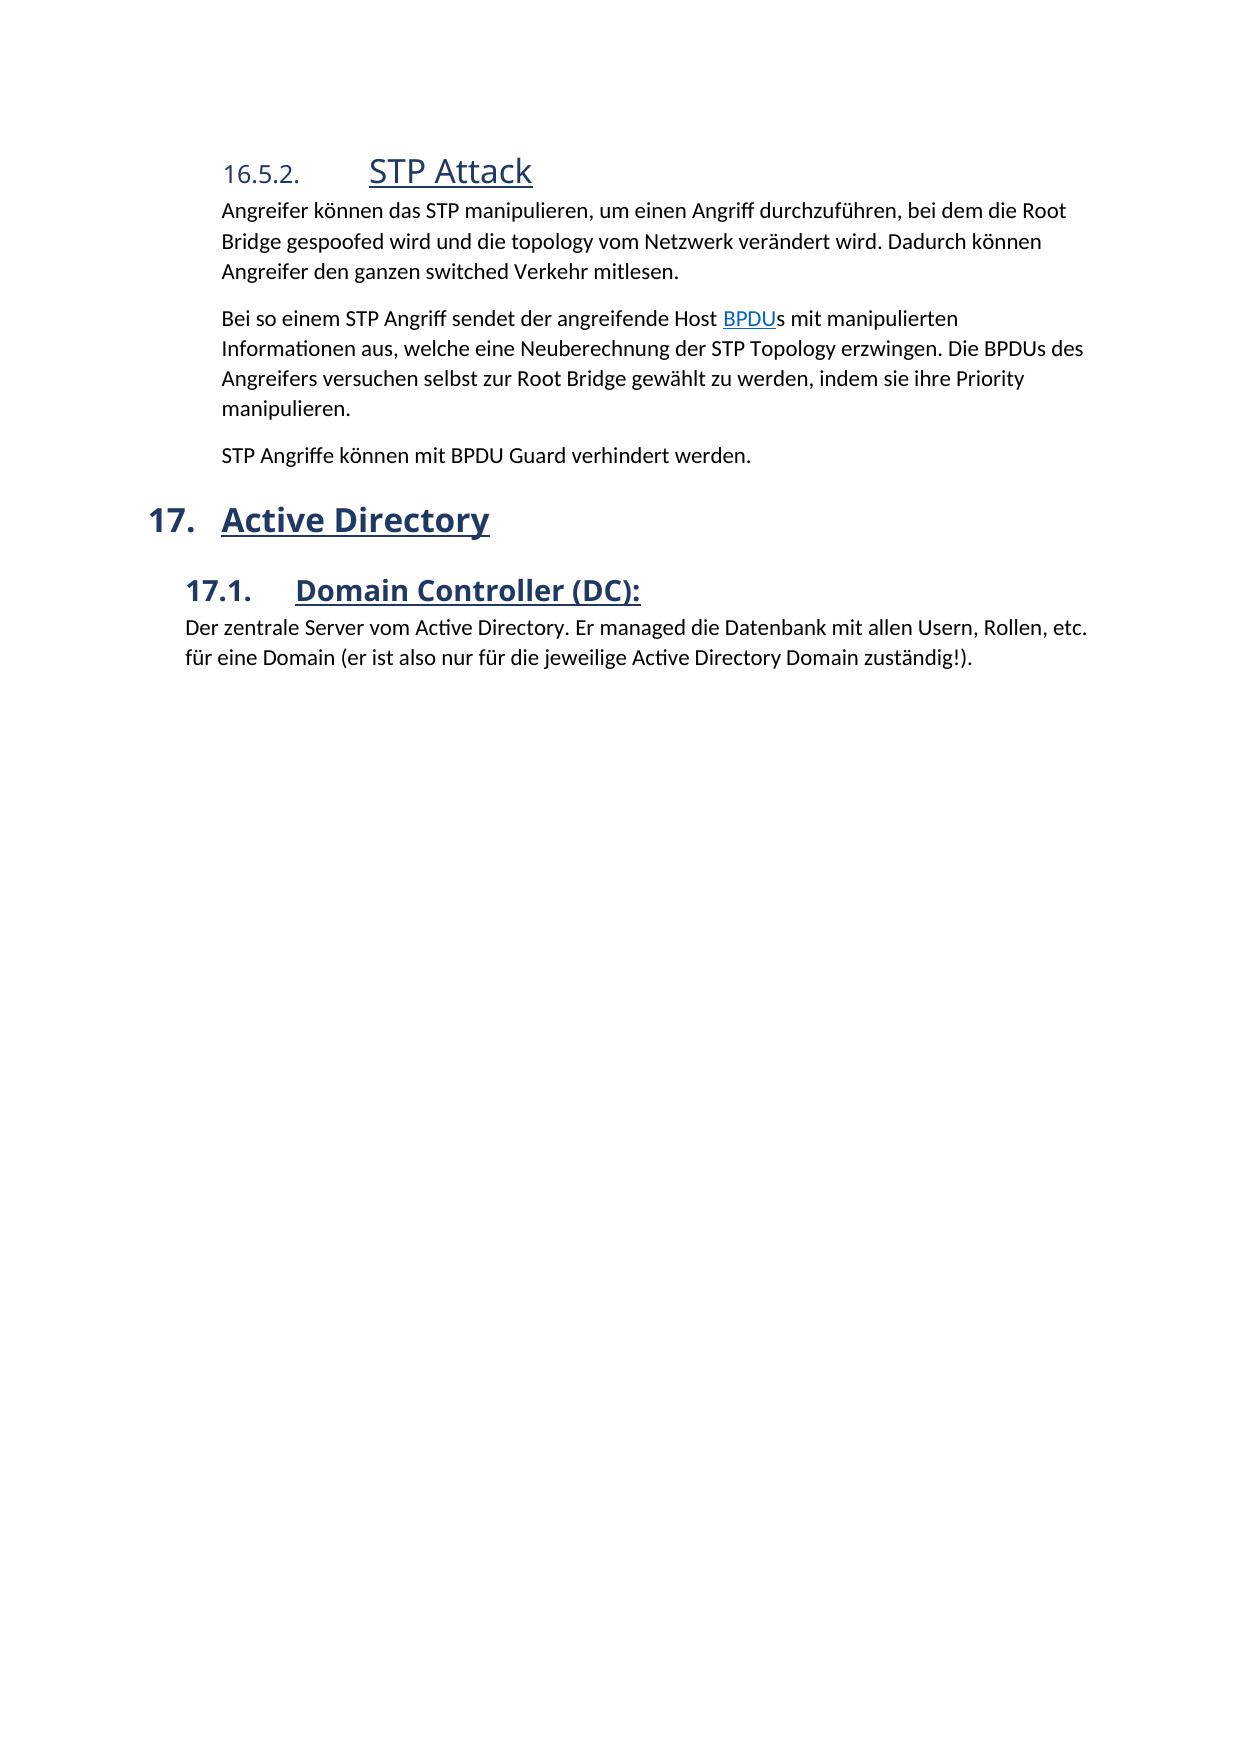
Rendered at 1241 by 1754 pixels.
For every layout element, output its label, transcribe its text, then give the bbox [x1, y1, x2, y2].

list STP Attack [223, 148, 1093, 193]
subtitle Active Directory [148, 497, 1093, 542]
text Der zentrale Server vom Active Directory. Er managed die Datenbank mit allen Usern, Rollen, etc. für eine Domain (er ist also nur für die jeweilige Active Directory Domain zuständig!). [185, 613, 1093, 672]
text Angreifer können das STP manipulieren, um einen Angriff durchzuführen, bei dem die Root Bridge gespoofed wird und die topology vom Netzwerk verändert wird. Dadurch können Angreifer den ganzen switched Verkehr mitlesen. [221, 197, 1093, 285]
text Bei so einem STP Angriff sendet der angreifende Host BPDUs mit manipulierten Informationen aus, welche eine Neuberechnung der STP Topology erzwingen. Die BPDUs des Angreifers versuchen selbst zur Root Bridge gewählt zu werden, indem sie ihre Priority manipulieren. [221, 304, 1093, 422]
subtitle Domain Controller (DC): [185, 571, 1093, 610]
text STP Angriffe können mit BPDU Guard verhindert werden. [221, 441, 1093, 469]
